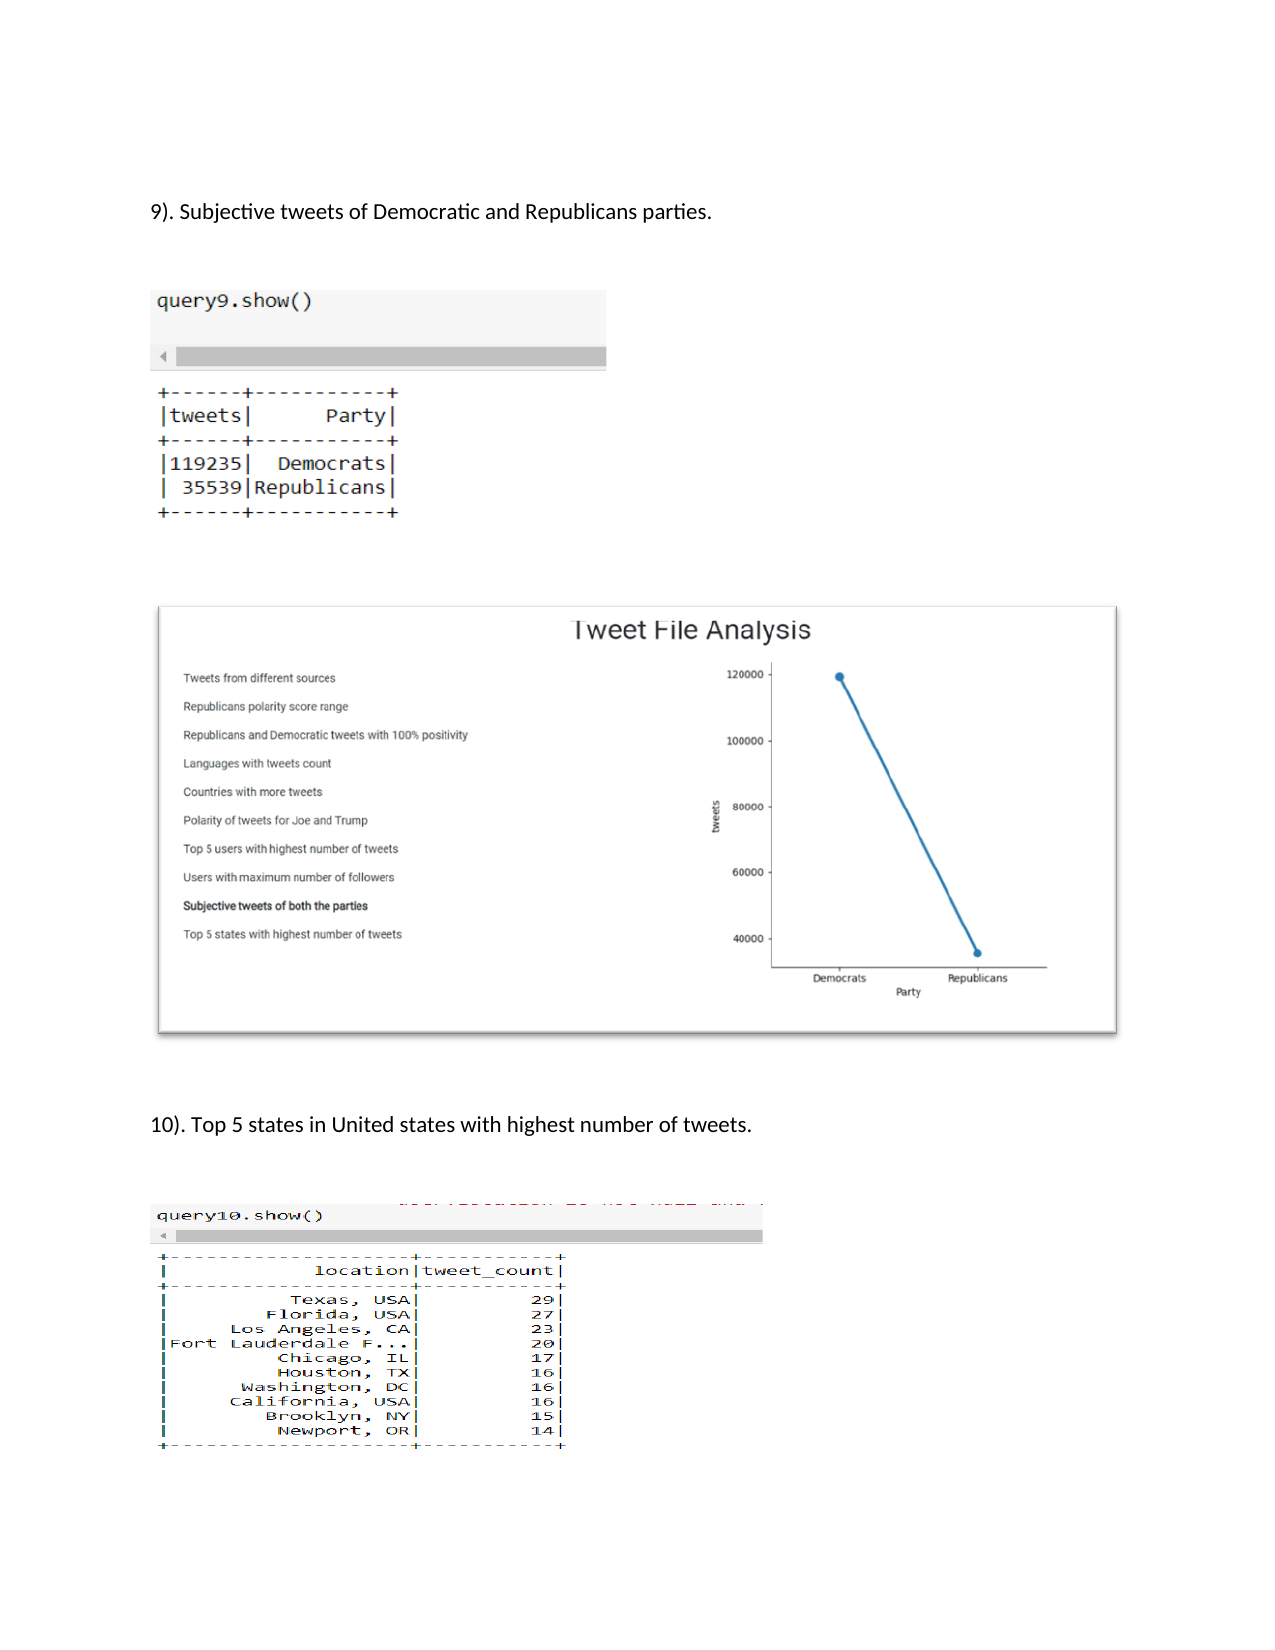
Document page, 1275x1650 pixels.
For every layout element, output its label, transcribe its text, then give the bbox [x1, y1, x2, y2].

text 10). Top 5 states in United states with highest number of tweets. [150, 1111, 1125, 1138]
picture [150, 290, 607, 536]
picture [150, 601, 1125, 1045]
picture [150, 1204, 763, 1477]
text 9). Subjective tweets of Democratic and Republicans parties. [150, 197, 1125, 225]
